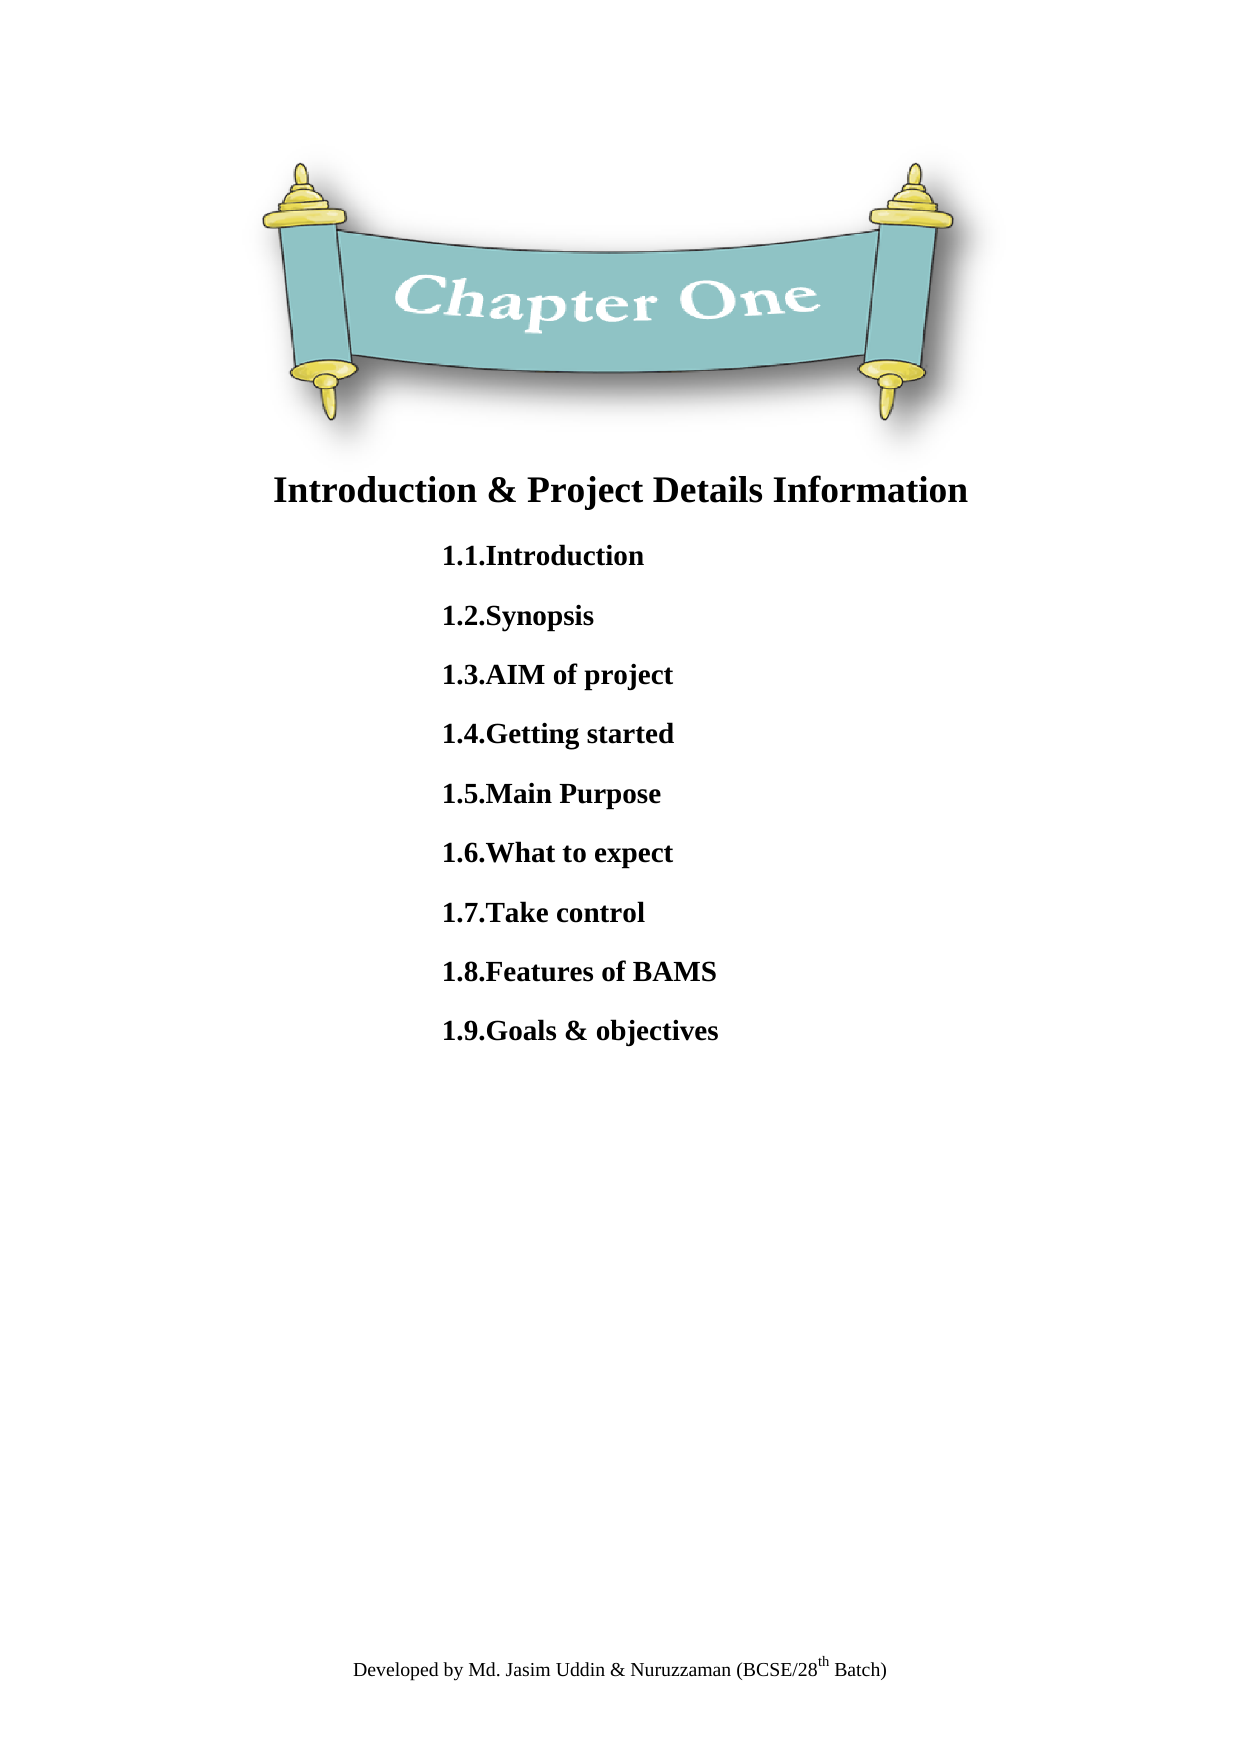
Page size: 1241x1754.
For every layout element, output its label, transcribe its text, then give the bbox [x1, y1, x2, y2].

text 1.8.Features of BAMS [442, 954, 1090, 988]
text 1.4.Getting started [442, 717, 1090, 750]
text 1.3.AIM of project [442, 657, 1090, 691]
text 1.9.Goals & objectives [442, 1013, 1090, 1047]
text Developed by Md. Jasim Uddin & Nuruzzaman (BCSE/28th Batch) [150, 1653, 1089, 1681]
text Introduction & Project Details Information [150, 468, 1092, 511]
text 1.5.Main Purpose [442, 776, 1090, 809]
text 1.1.Introduction [442, 538, 1090, 572]
text 1.6.What to expect [442, 835, 1090, 869]
picture [227, 124, 1020, 468]
text 1.2.Synopsis [442, 598, 1090, 631]
text 1.7.Take control [442, 895, 1090, 928]
